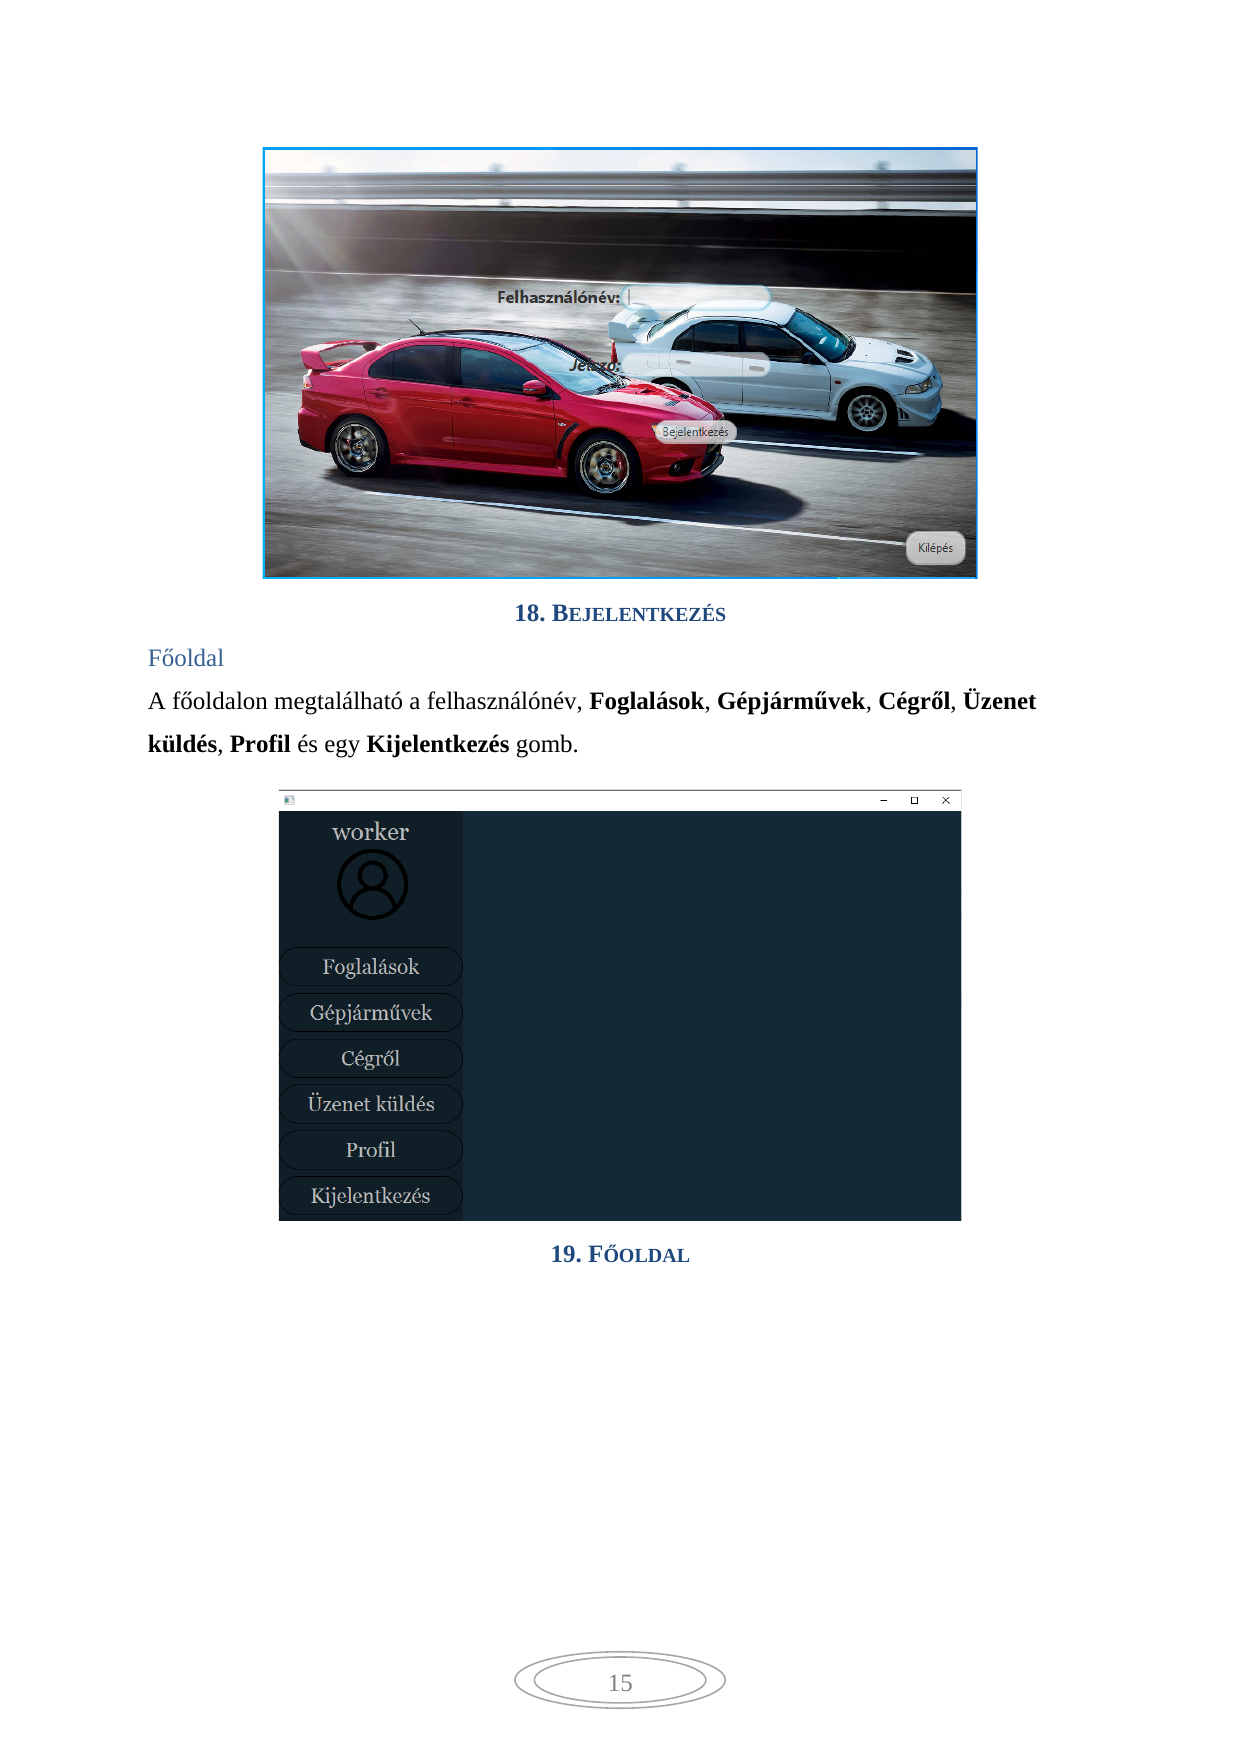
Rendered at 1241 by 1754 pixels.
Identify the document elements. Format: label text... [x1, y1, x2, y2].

text A főoldalon megtalálható a felhasználónév, Foglalások, Gépjárművek, Cégről, Üzenet küldés, Profil és egy Kijelentkezés gomb. [148, 686, 1093, 758]
picture [262, 147, 978, 579]
subtitle Főoldal [148, 643, 1093, 672]
picture [278, 789, 962, 1221]
